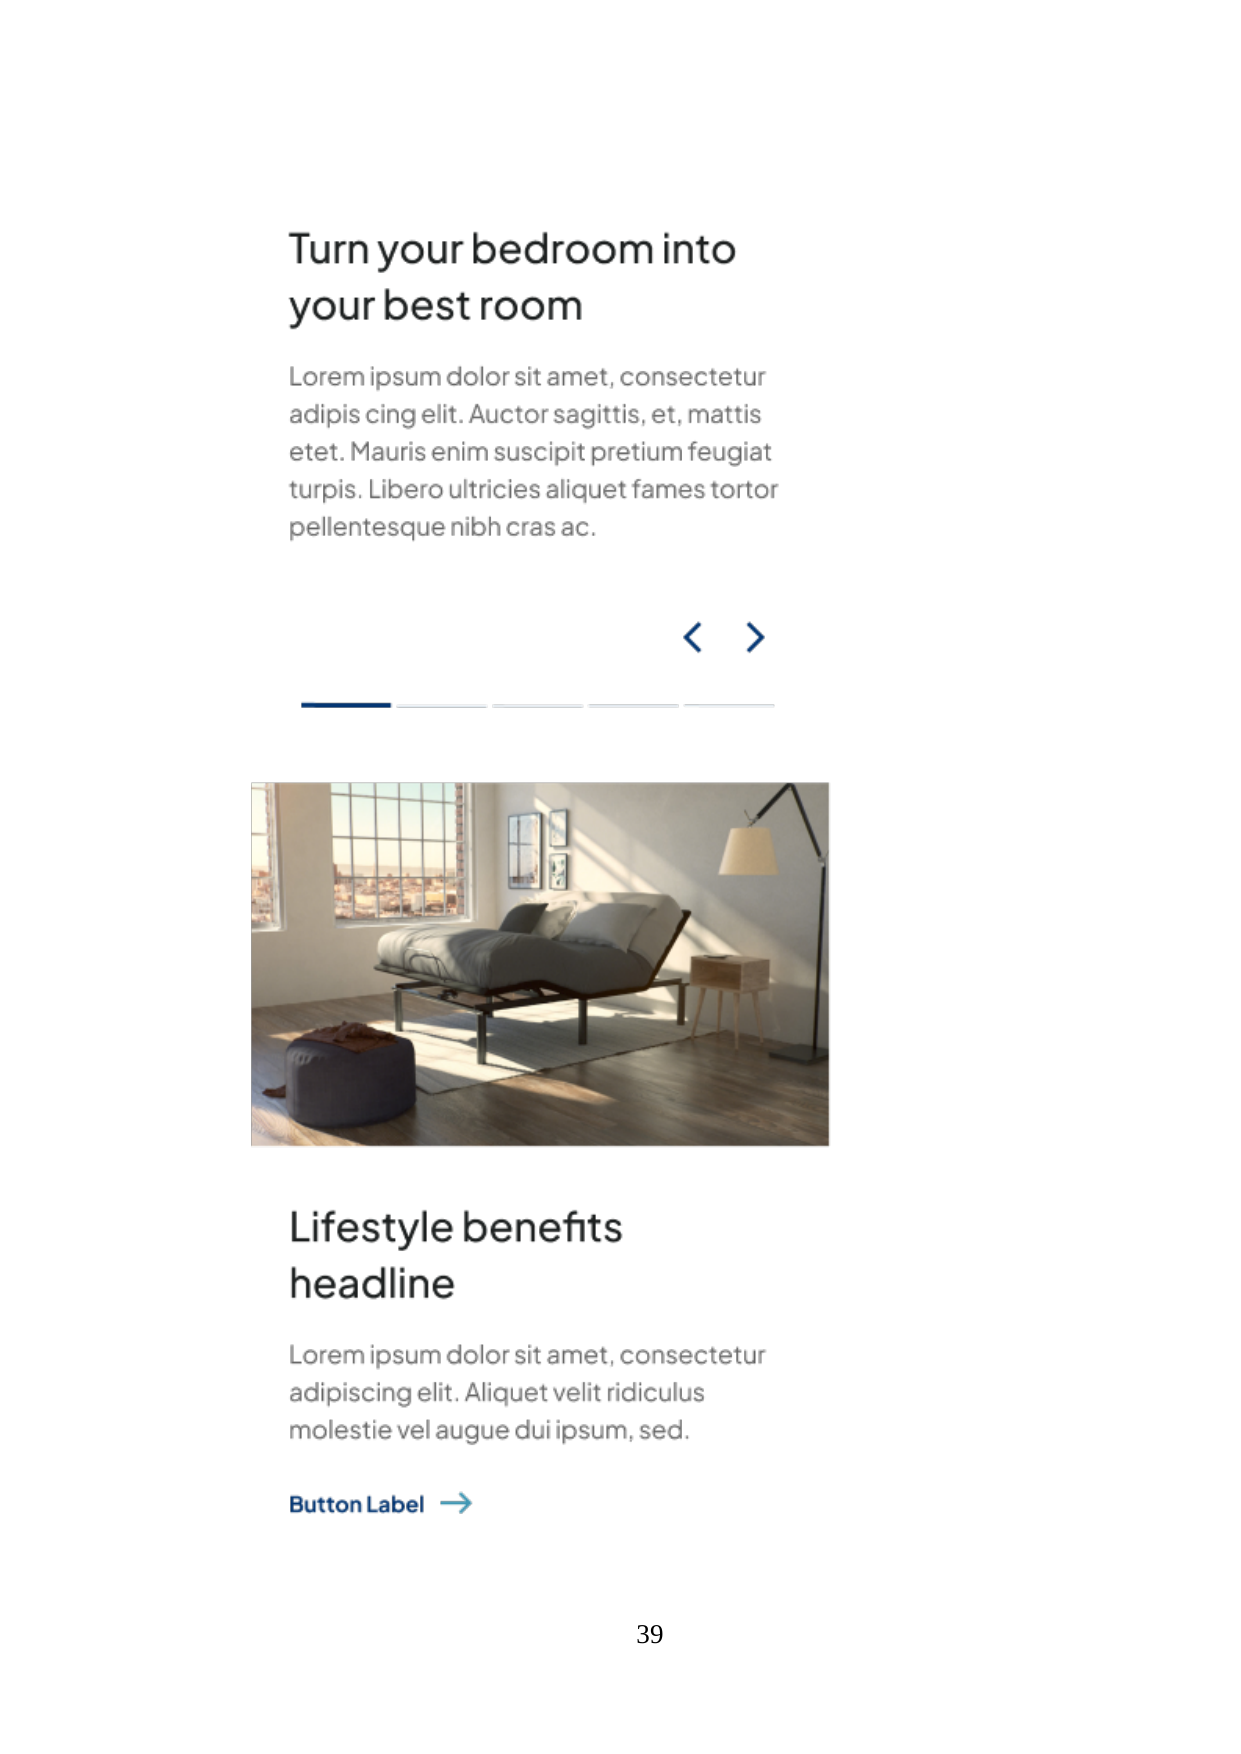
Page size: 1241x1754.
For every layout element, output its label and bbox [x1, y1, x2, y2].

picture [214, 118, 862, 1618]
